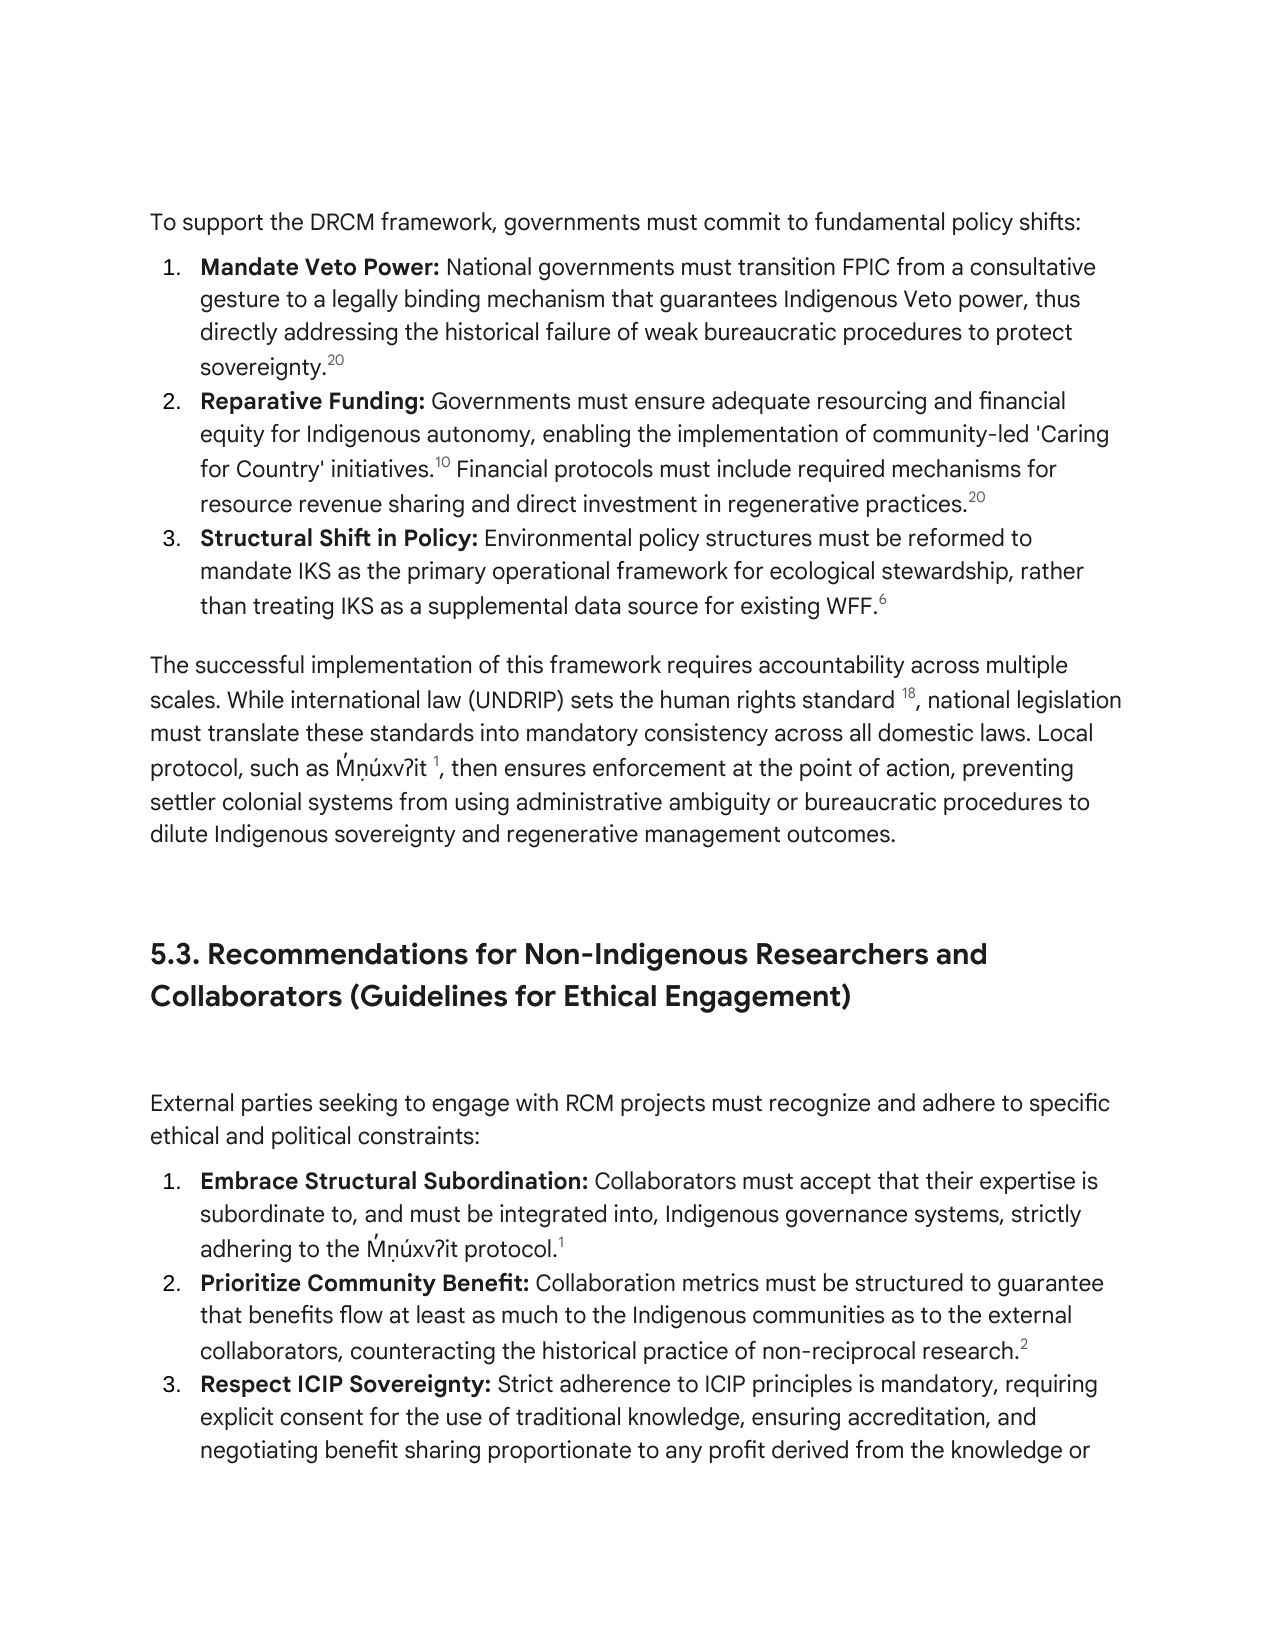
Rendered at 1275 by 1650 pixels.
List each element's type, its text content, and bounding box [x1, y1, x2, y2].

list Embrace Structural Subordination: Collaborators must accept that their expertise is subordinate to, and must be integrated into, Indigenous governance systems, strictly adhering to the M̓ṇúxvʔit protocol.1 [162, 1167, 1125, 1265]
list Reparative Funding: Governments must ensure adequate resourcing and financial equity for Indigenous autonomy, enabling the implementation of community-led 'Caring for Country' initiatives.10 Financial protocols must include required mechanisms for resource revenue sharing and direct investment in regenerative practices.20 [162, 387, 1125, 520]
text To support the DRCM framework, governments must commit to fundamental policy shifts: [150, 208, 1125, 236]
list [162, 1371, 1125, 1465]
list Structural Shift in Policy: Environmental policy structures must be reformed to mandate IKS as the primary operational framework for ecological stewardship, rather than treating IKS as a supplemental data source for existing WFF.6 [162, 524, 1125, 622]
list Mandate Veto Power: National governments must transition FPIC from a consultative gesture to a legally binding mechanism that guarantees Indigenous Veto power, thus directly addressing the historical failure of weak bureaucratic procedures to protect sovereignty.20 [162, 253, 1125, 383]
text The successful implementation of this framework requires accountability across multiple scales. While international law (UNDRIP) sets the human rights standard 18, national legislation must translate these standards into mandatory consistency across all domestic laws. Local protocol, such as M̓ṇúxvʔit 1, then ensures enforcement at the point of action, preventing settler colonial systems from using administrative ambiguity or bureaucratic procedures to dilute Indigenous sovereignty and regenerative management outcomes. [150, 651, 1125, 849]
subtitle 5.3. Recommendations for Non-Indigenous Researchers and Collaborators (Guidelines for Ethical Engagement) [150, 936, 1125, 1014]
list Prioritize Community Benefit: Collaboration metrics must be structured to guarantee that benefits flow at least as much to the Indigenous communities as to the external collaborators, counteracting the historical practice of non-reciprocal research.2 [162, 1269, 1125, 1366]
text External parties seeking to engage with RCM projects must recognize and adhere to specific ethical and political constraints: [150, 1089, 1125, 1151]
